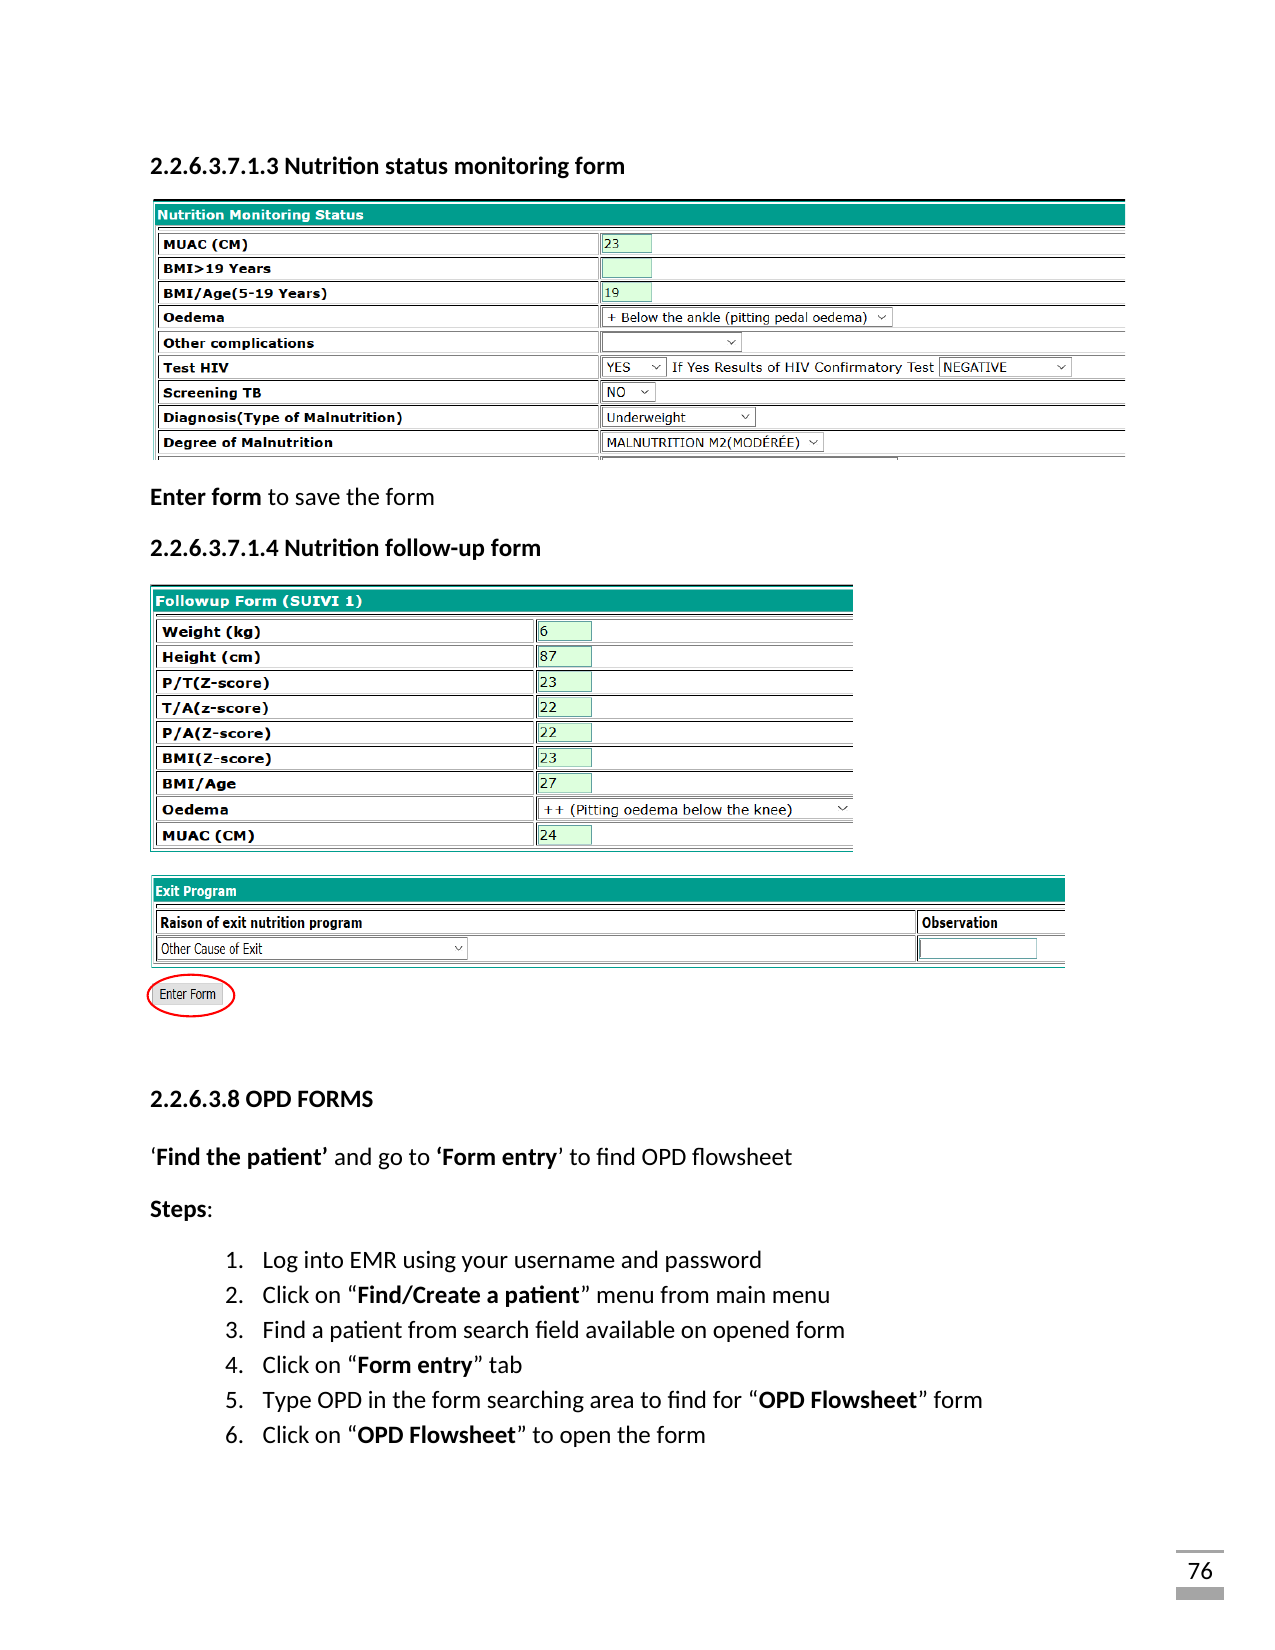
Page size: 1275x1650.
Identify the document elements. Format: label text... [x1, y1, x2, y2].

list Click on “Find/Create a patient” menu from main menu [225, 1279, 1125, 1310]
text 2.2.6.3.7.1.3 Nutrition status monitoring form [150, 150, 1125, 181]
list Log into EMR using your username and password [225, 1244, 1125, 1275]
picture [150, 582, 853, 853]
list Click on “OPD Flowsheet” to open the form [225, 1419, 1125, 1450]
text Steps: [150, 1193, 1125, 1223]
text 2.2.6.3.8 OPD FORMS [150, 1083, 1125, 1114]
picture [150, 976, 233, 1011]
list Find a patient from search field available on opened form [225, 1314, 1125, 1345]
text 2.2.6.3.7.1.4 Nutrition follow-up form [150, 532, 1125, 563]
text Enter form to save the form [150, 481, 1125, 511]
list Click on “Form entry” tab [225, 1349, 1125, 1380]
picture [150, 199, 1125, 460]
list Type OPD in the form searching area to find for “OPD Flowsheet” form [225, 1384, 1125, 1415]
text ‘Find the patient’ and go to ‘Form entry’ to find OPD flowsheet [150, 1141, 1125, 1172]
picture [150, 874, 1065, 1011]
